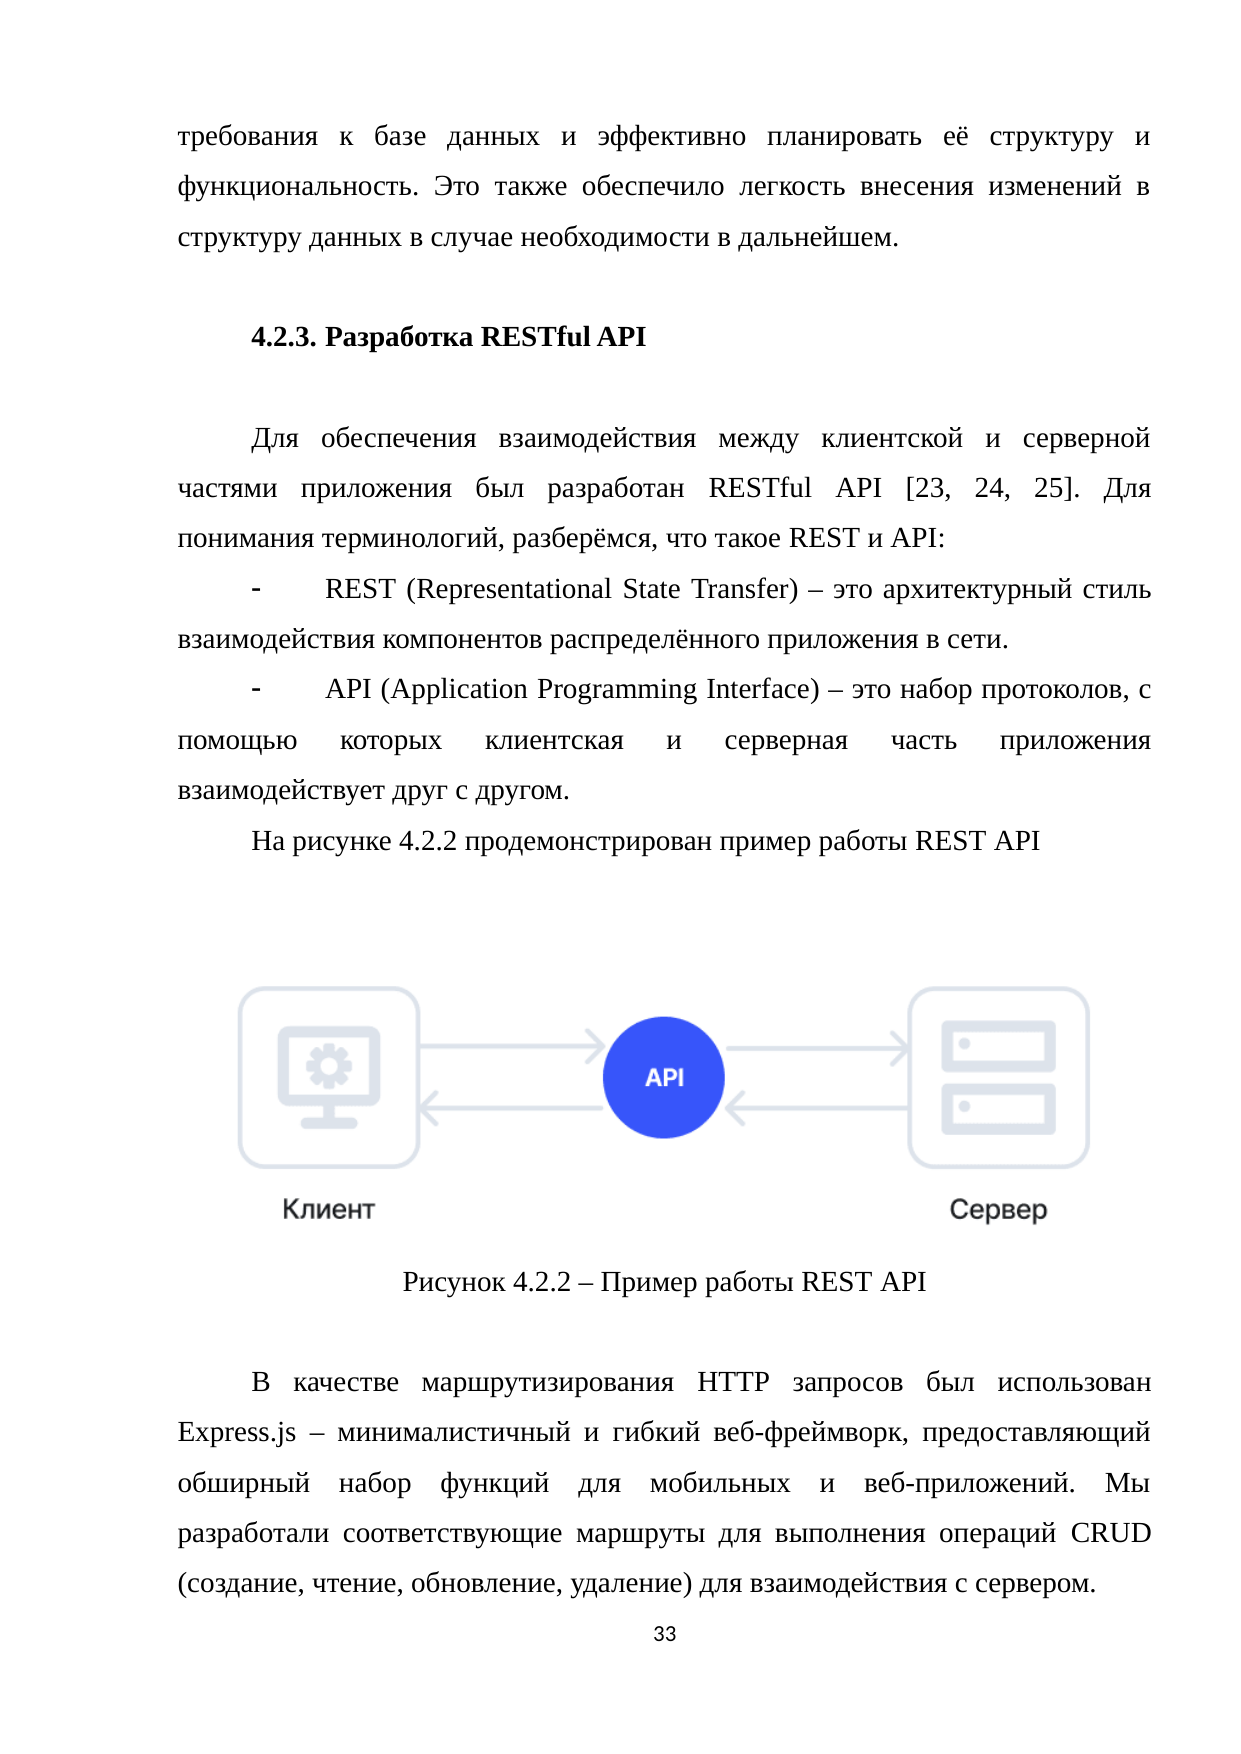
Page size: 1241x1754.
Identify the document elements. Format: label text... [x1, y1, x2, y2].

text API (Application Programming Interface) – это набор протоколов, с помощью которых клиентская и серверная часть приложения взаимодействует друг с другом. [177, 672, 1152, 806]
text На рисунке 4.2.2 продемонстрирован пример работы REST API [177, 823, 1152, 856]
picture [177, 923, 1151, 1247]
text Для обеспечения взаимодействия между клиентской и серверной частями приложения был разработан RESTful API [23, 24, 25]. Для понимания терминологий, разберёмся, что такое REST и API: [177, 420, 1152, 554]
text В качестве маршрутизирования HTTP запросов был использован Express.js – минималистичный и гибкий веб-фреймворк, предоставляющий обширный набор функций для мобильных и веб-приложений. Мы разработали соответствующие маршруты для выполнения операций CRUD (создание, чтение, обновление, удаление) для взаимодействия с сервером. [177, 1364, 1152, 1599]
list Разработка RESTful API [177, 319, 1152, 353]
text REST (Representational State Transfer) – это архитектурный стиль взаимодействия компонентов распределённого приложения в сети. [177, 571, 1152, 655]
list Рисунок 4.2.2 – Пример работы REST API [177, 1264, 1152, 1297]
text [177, 118, 1152, 252]
